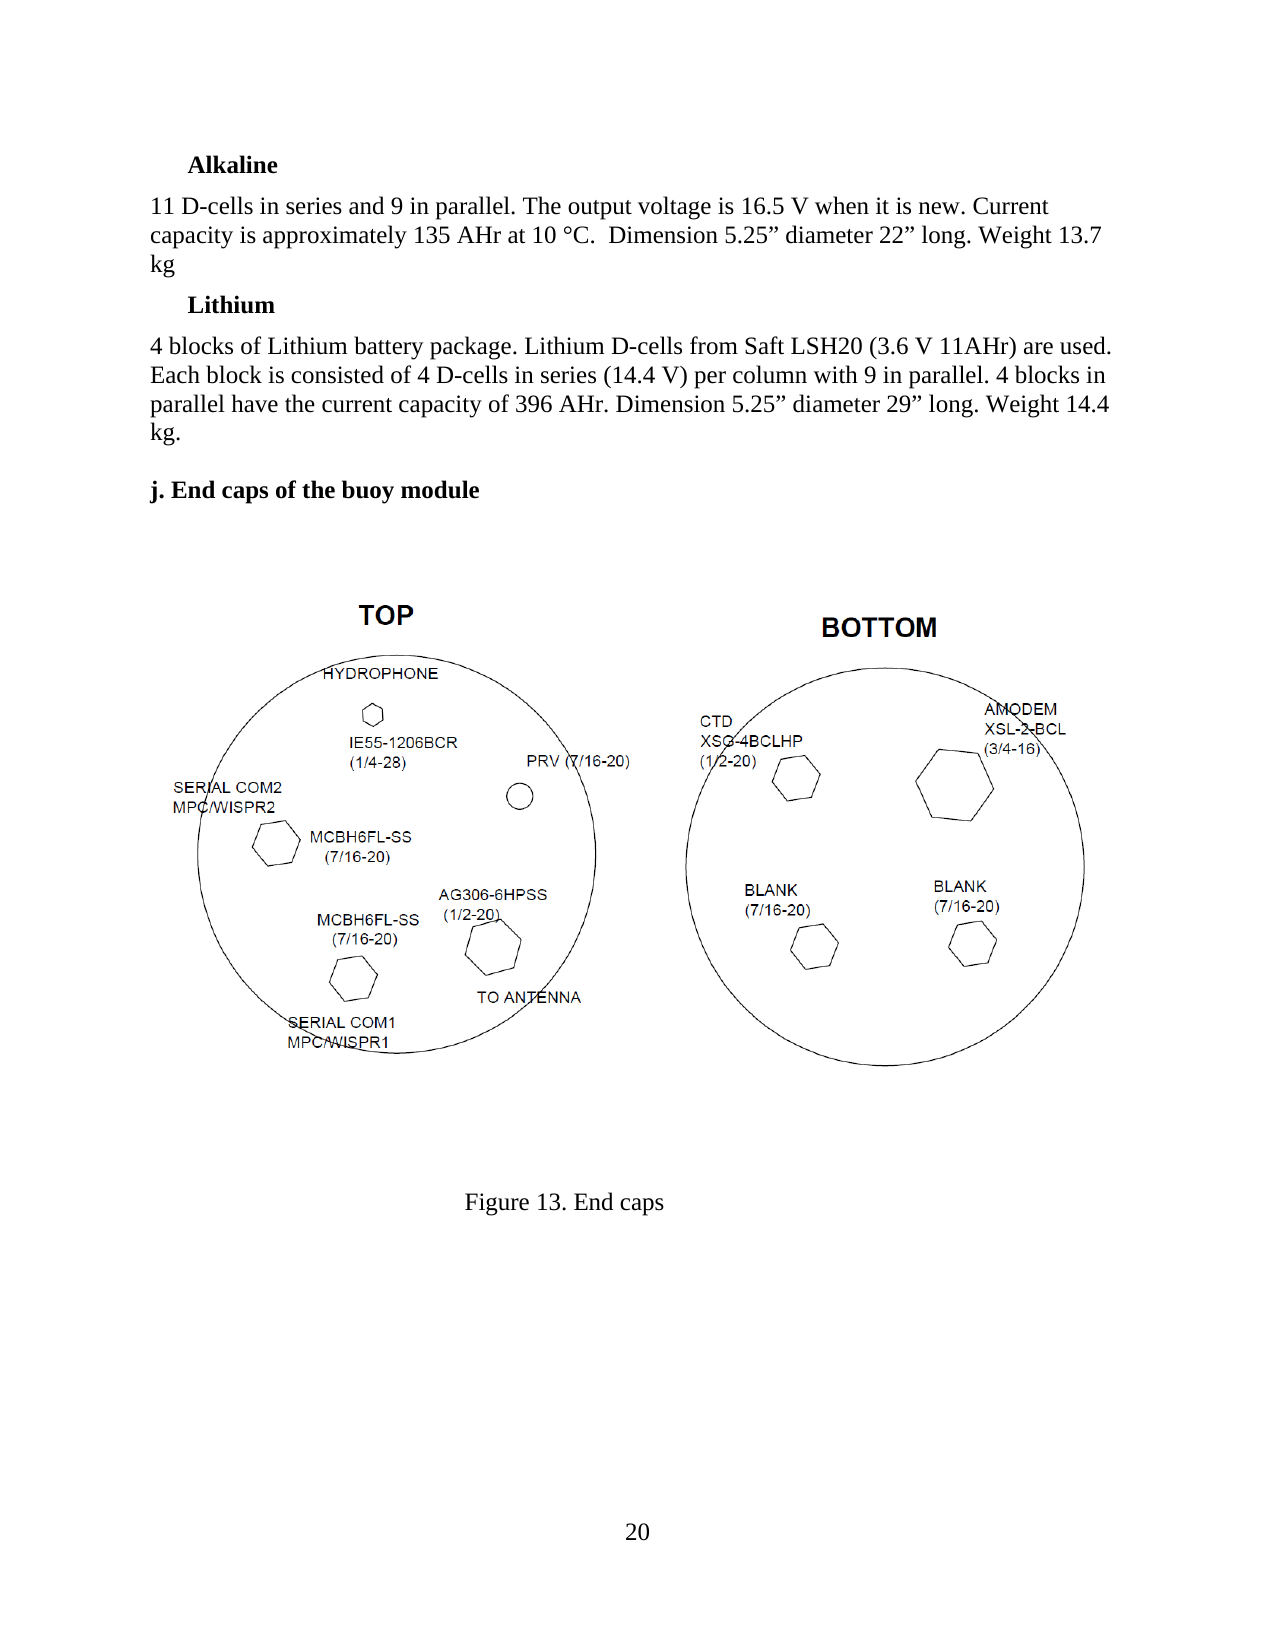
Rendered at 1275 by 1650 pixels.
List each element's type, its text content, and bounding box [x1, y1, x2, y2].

text 4 blocks of Lithium battery package. Lithium D-cells from Saft LSH20 (3.6 V 11AHr) are used. Each block is consisted of 4 D-cells in series (14.4 V) per column with 9 in parallel. 4 blocks in parallel have the current capacity of 396 AHr. Dimension 5.25” diameter 29” long. Weight 14.4 kg. [150, 331, 1125, 446]
list Alkaline [187, 150, 1125, 179]
picture [150, 557, 1125, 1144]
list Lithium [187, 290, 1125, 319]
text 11 D-cells in series and 9 in parallel. The output voltage is 16.5 V when it is new. Current capacity is approximately 135 AHr at 10 °C. Dimension 5.25” diameter 22” long. Weight 13.7 kg [150, 191, 1125, 277]
text j. End caps of the buoy module [150, 475, 1125, 504]
